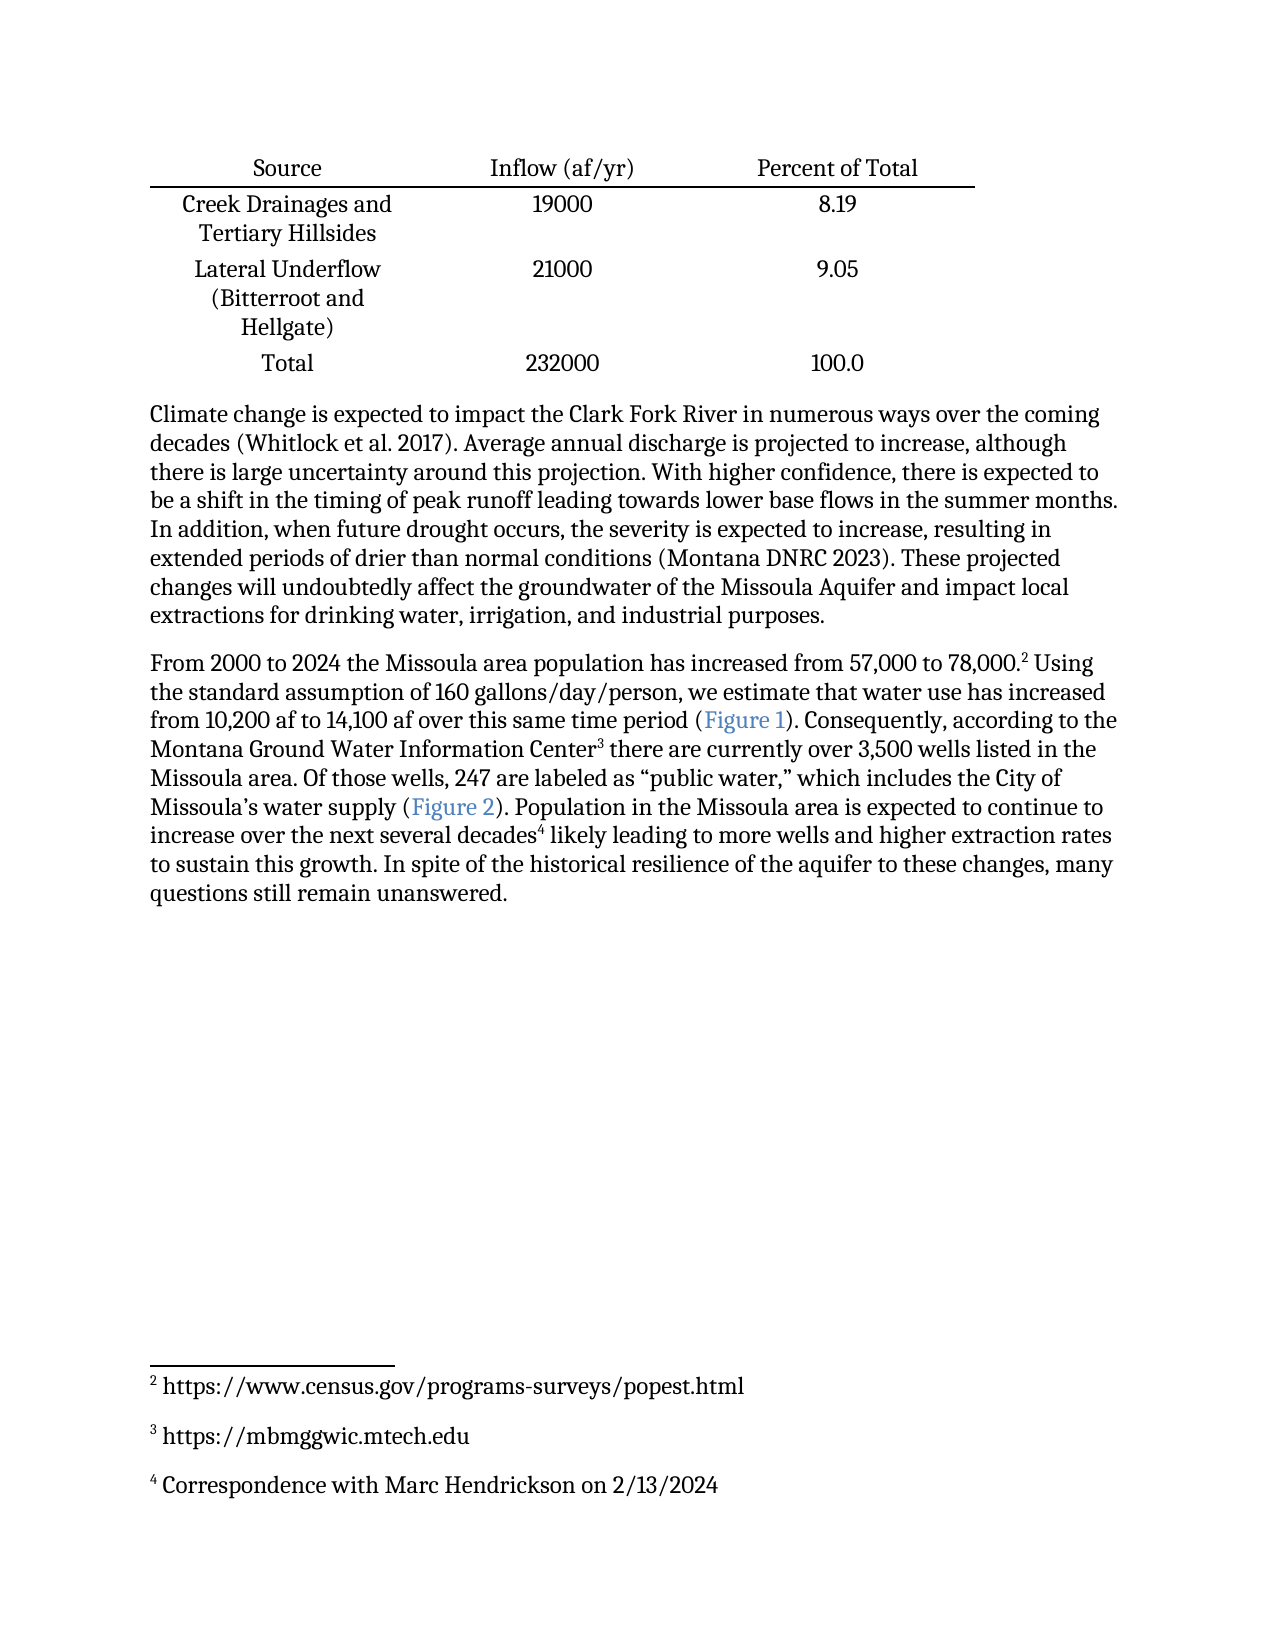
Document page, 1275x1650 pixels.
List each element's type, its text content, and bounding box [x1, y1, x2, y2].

text From 2000 to 2024 the Missoula area population has increased from 57,000 to 78,000. Using the standard assumption of 160 gallons/day/person, we estimate that water use has increased from 10,200 af to 14,100 af over this same time period (Figure 1). Consequently, according to the Montana Ground Water Information Center there are currently over 3,500 wells listed in the Missoula area. Of those wells, 247 are labeled as “public water,” which includes the City of Missoula’s water supply (Figure 2). Population in the Missoula area is expected to continue to increase over the next several decades likely leading to more wells and higher extraction rates to sustain this growth. In spite of the historical resilience of the aquifer to these changes, many questions still remain unanswered. [150, 649, 1125, 908]
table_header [139, 150, 1114, 381]
text Climate change is expected to impact the Clark Fork River in numerous ways over the coming decades (Whitlock et al. 2017). Average annual discharge is projected to increase, although there is large uncertainty around this projection. With higher confidence, there is expected to be a shift in the timing of peak runoff leading towards lower base flows in the summer months. In addition, when future drought occurs, the severity is expected to increase, resulting in extended periods of drier than normal conditions (Montana DNRC 2023). These projected changes will undoubtedly affect the groundwater of the Missoula Aquifer and impact local extractions for drinking water, irrigation, and industrial purposes. [150, 400, 1125, 630]
